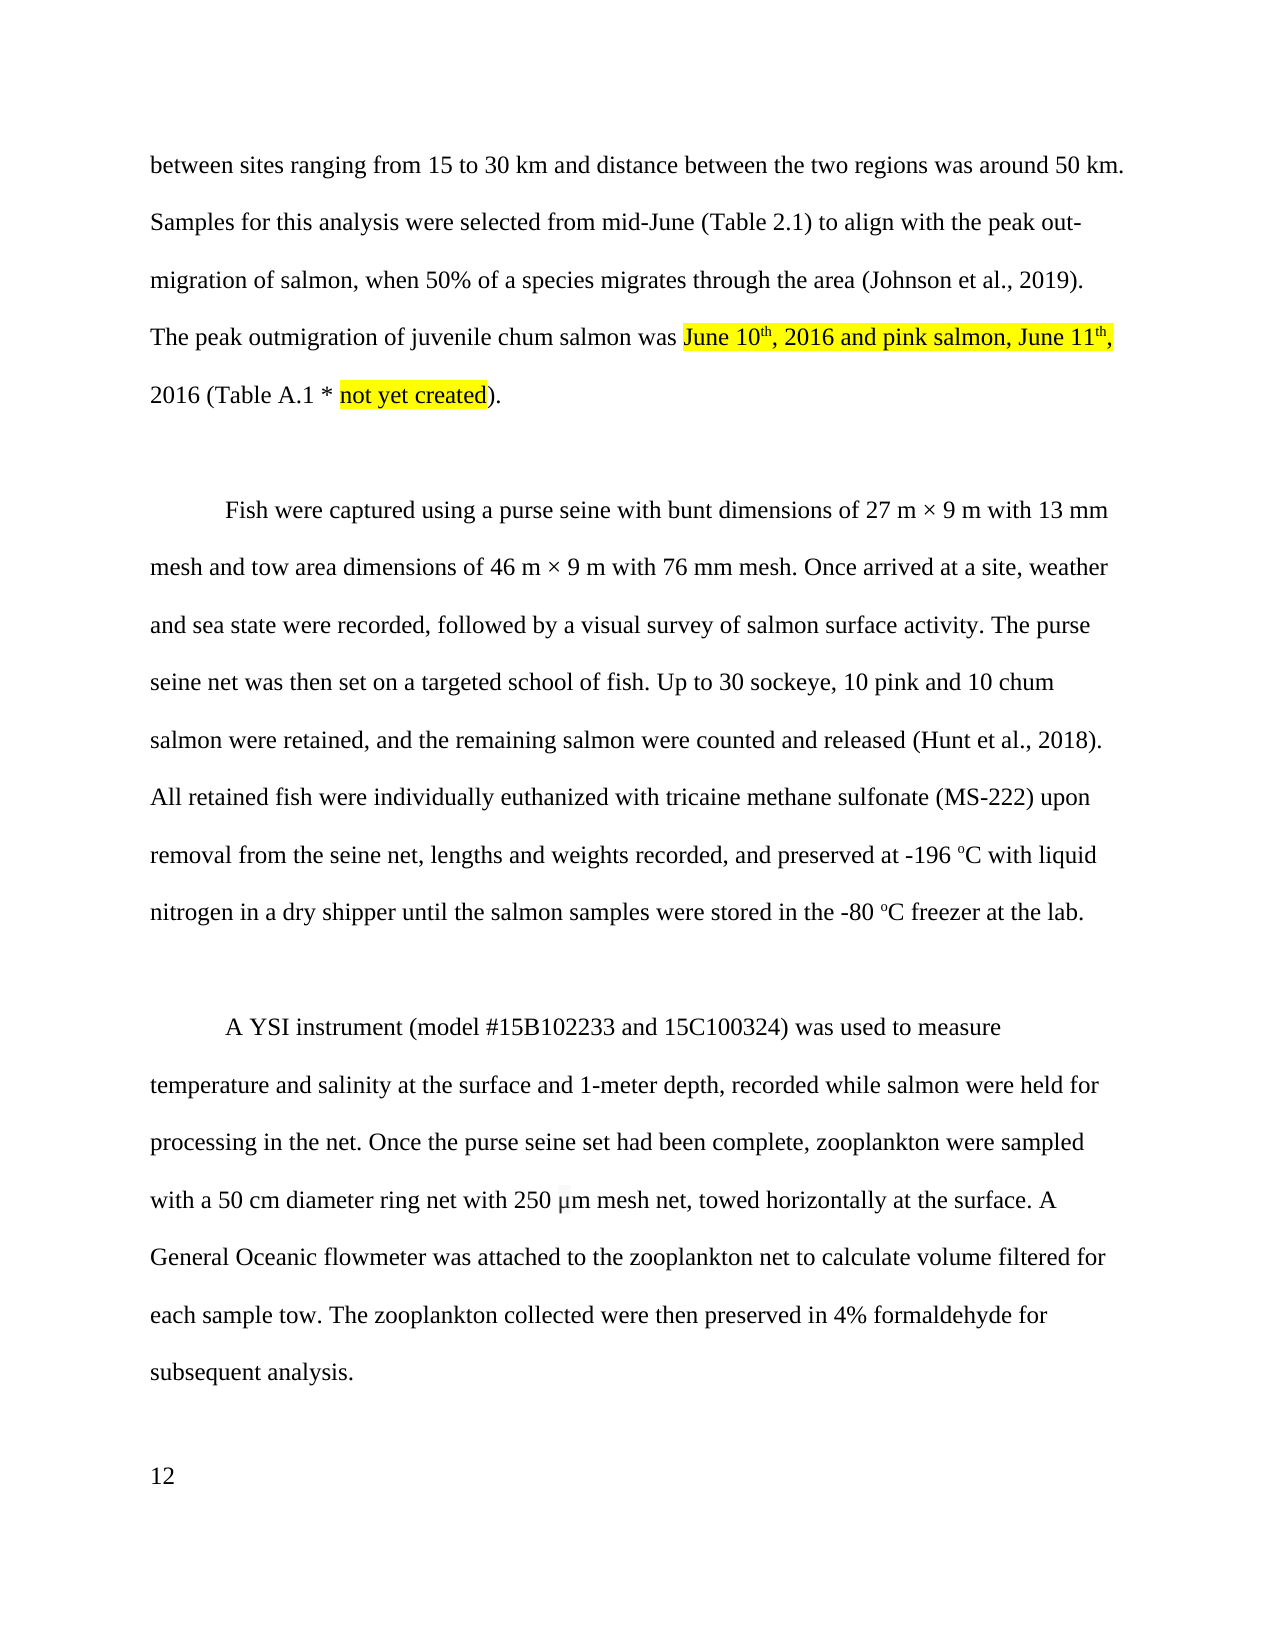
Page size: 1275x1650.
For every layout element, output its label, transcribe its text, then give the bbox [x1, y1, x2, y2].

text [150, 150, 1125, 409]
text Fish were captured using a purse seine with bunt dimensions of 27 m × 9 m with 13 mm mesh and tow area dimensions of 46 m × 9 m with 76 mm mesh. Once arrived at a site, weather and sea state were recorded, followed by a visual survey of salmon surface activity. The purse seine net was then set on a targeted school of fish. Up to 30 sockeye, 10 pink and 10 chum salmon were retained, and the remaining salmon were counted and released (Hunt et al., 2018). All retained fish were individually euthanized with tricaine methane sulfonate (MS-222) upon removal from the seine net, lengths and weights recorded, and preserved at -196 oC with liquid nitrogen in a dry shipper until the salmon samples were stored in the -80 oC freezer at the lab. [150, 495, 1125, 926]
text A YSI instrument (model #15B102233 and 15C100324) was used to measure temperature and salinity at the surface and 1-meter depth, recorded while salmon were held for processing in the net. Once the purse seine set had been complete, zooplankton were sampled with a 50 cm diameter ring net with 250 μm mesh net, towed horizontally at the surface. A General Oceanic flowmeter was attached to the zooplankton net to calculate volume filtered for each sample tow. The zooplankton collected were then preserved in 4% formaldehyde for subsequent analysis. [150, 1012, 1125, 1386]
